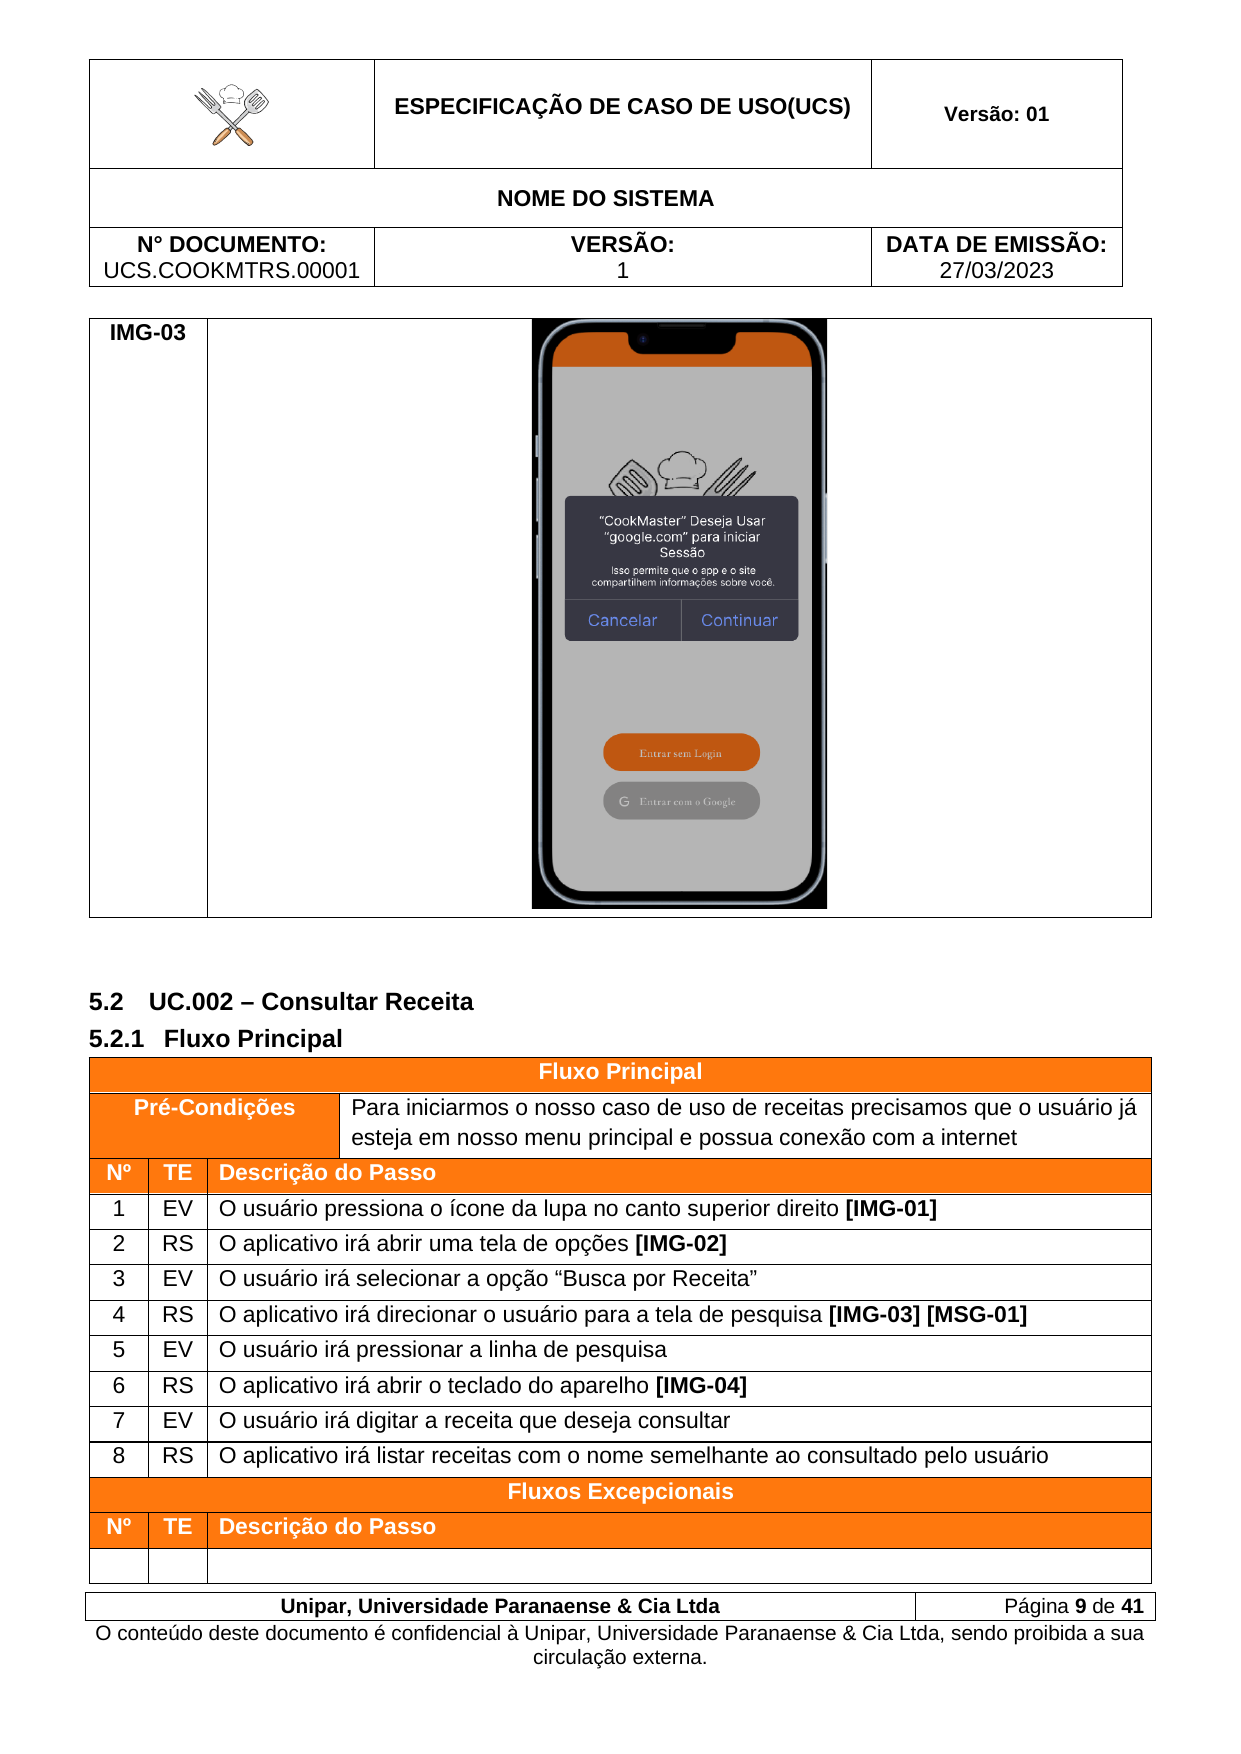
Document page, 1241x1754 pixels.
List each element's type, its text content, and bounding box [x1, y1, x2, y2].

table_cell 8 [90, 1443, 148, 1477]
table_cell O aplicativo irá listar receitas com o nome semelhante ao consultado pelo usuário [208, 1443, 1151, 1477]
table_cell O aplicativo irá abrir uma tela de opções [IMG-02] [208, 1230, 1151, 1264]
table_cell O usuário irá selecionar a opção “Busca por Receita” [208, 1265, 1151, 1300]
subtitle Fluxo Principal [89, 1024, 1152, 1053]
table_cell RS [149, 1372, 207, 1406]
table_cell EV [149, 1195, 207, 1229]
picture [177, 60, 286, 168]
table_cell O usuário irá pressionar a linha de pesquisa [208, 1336, 1151, 1371]
table_cell 7 [90, 1407, 148, 1441]
subtitle UC.002 – Consultar Receita [89, 987, 1152, 1016]
table_cell EV [149, 1336, 207, 1371]
table_cell O usuário irá digitar a receita que deseja consultar [208, 1407, 1151, 1441]
table_cell 5 [90, 1336, 148, 1371]
table_cell O usuário pressiona o ícone da lupa no canto superior direito [IMG-01] [208, 1195, 1151, 1229]
table_cell [208, 1549, 1151, 1583]
table_cell 2 [90, 1230, 148, 1264]
table_cell EV [149, 1407, 207, 1441]
table_cell 4 [90, 1301, 148, 1335]
table_cell TE [149, 1159, 207, 1193]
table_cell Nº [90, 1159, 148, 1193]
table_cell [90, 1549, 148, 1583]
table_header Fluxo Principal [90, 1058, 1151, 1092]
picture [531, 318, 828, 909]
table_cell 3 [90, 1265, 148, 1300]
table_cell RS [149, 1301, 207, 1335]
table_cell [149, 1549, 207, 1583]
table_cell 1 [90, 1195, 148, 1229]
table_cell EV [149, 1265, 207, 1300]
table_cell Para iniciarmos o nosso caso de uso de receitas precisamos que o usuário já esteja em nosso menu principal e possua conexão com a internet [340, 1094, 1151, 1158]
table_cell O aplicativo irá abrir o teclado do aparelho [IMG-04] [208, 1372, 1151, 1406]
table_cell TE [149, 1513, 207, 1548]
table_cell 6 [90, 1372, 148, 1406]
table_cell RS [149, 1230, 207, 1264]
table_cell Nº [90, 1513, 148, 1548]
table_cell [90, 319, 207, 917]
table_cell Descrição do Passo [208, 1159, 1151, 1193]
table_cell Fluxos Excepcionais [90, 1478, 1151, 1512]
table_cell Pré-Condições [90, 1094, 339, 1158]
table_cell RS [149, 1443, 207, 1477]
table_cell O aplicativo irá direcionar o usuário para a tela de pesquisa [IMG-03] [MSG-01] [208, 1301, 1151, 1335]
table_cell Descrição do Passo [208, 1513, 1151, 1548]
table_cell [208, 319, 1151, 917]
